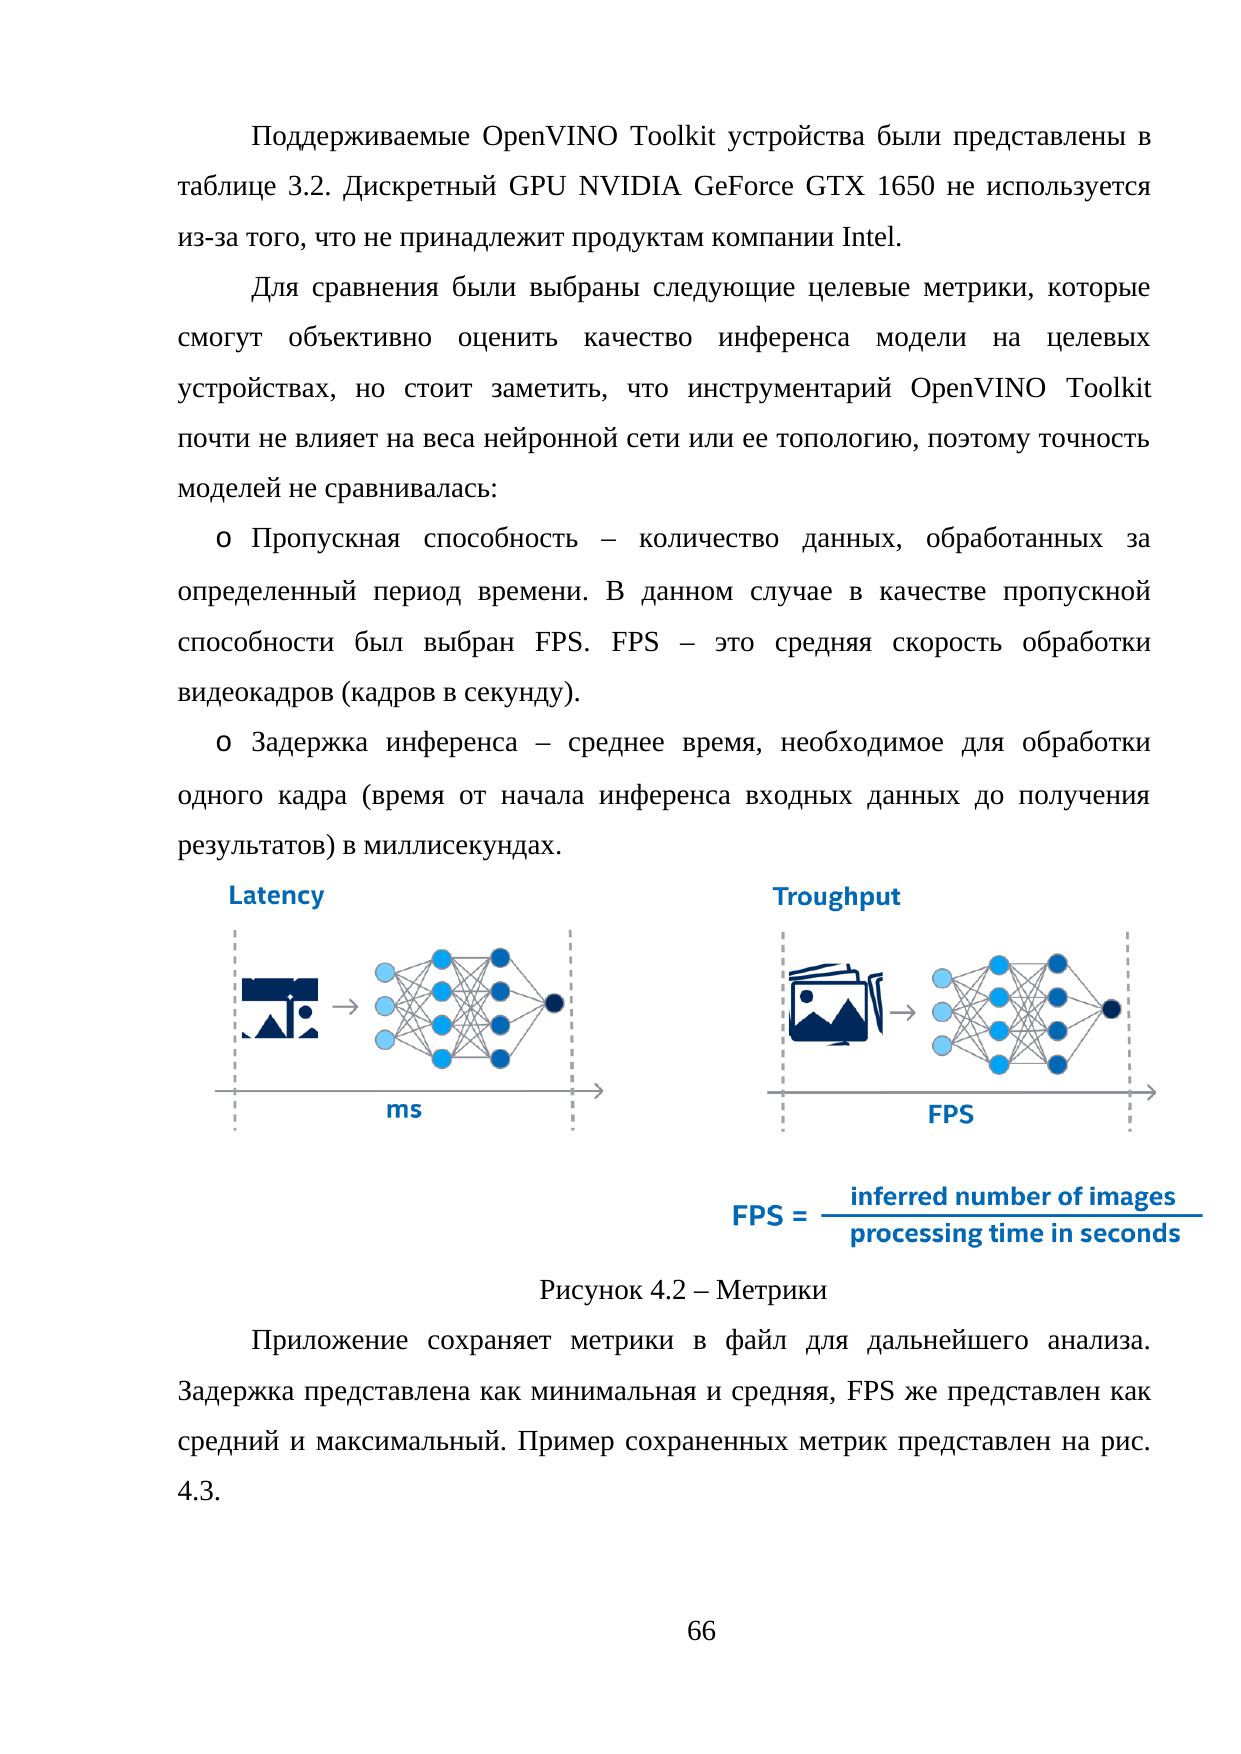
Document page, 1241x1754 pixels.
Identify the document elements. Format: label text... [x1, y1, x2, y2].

text Приложение сохраняет метрики в файл для дальнейшего анализа. Задержка представлена как минимальная и средняя, FPS же представлен как средний и максимальный. Пример сохраненных метрик представлен на рис. 4.3. [177, 1322, 1152, 1507]
picture [214, 877, 1203, 1256]
list Рисунок 4.2 – Метрики [215, 1272, 1152, 1306]
text Поддерживаемые OpenVINO Toolkit устройства были представлены в таблице 3.2. Дискретный GPU NVIDIA GeForce GTX 1650 не используется из-за того, что не принадлежит продуктам компании Intel. [177, 118, 1152, 252]
list Пропускная способность – количество данных, обработанных за определенный период времени. В данном случае в качестве пропускной способности был выбран FPS. FPS – это средняя скорость обработки видеокадров (кадров в секунду). [177, 521, 1152, 708]
list Задержка инференса – среднее время, необходимое для обработки одного кадра (время от начала инференса входных данных до получения результатов) в миллисекундах. [177, 724, 1152, 861]
text Для сравнения были выбраны следующие целевые метрики, которые смогут объективно оценить качество инференса модели на целевых устройствах, но стоит заметить, что инструментарий OpenVINO Toolkit почти не влияет на веса нейронной сети или ее топологию, поэтому точность моделей не сравнивалась: [177, 269, 1152, 504]
